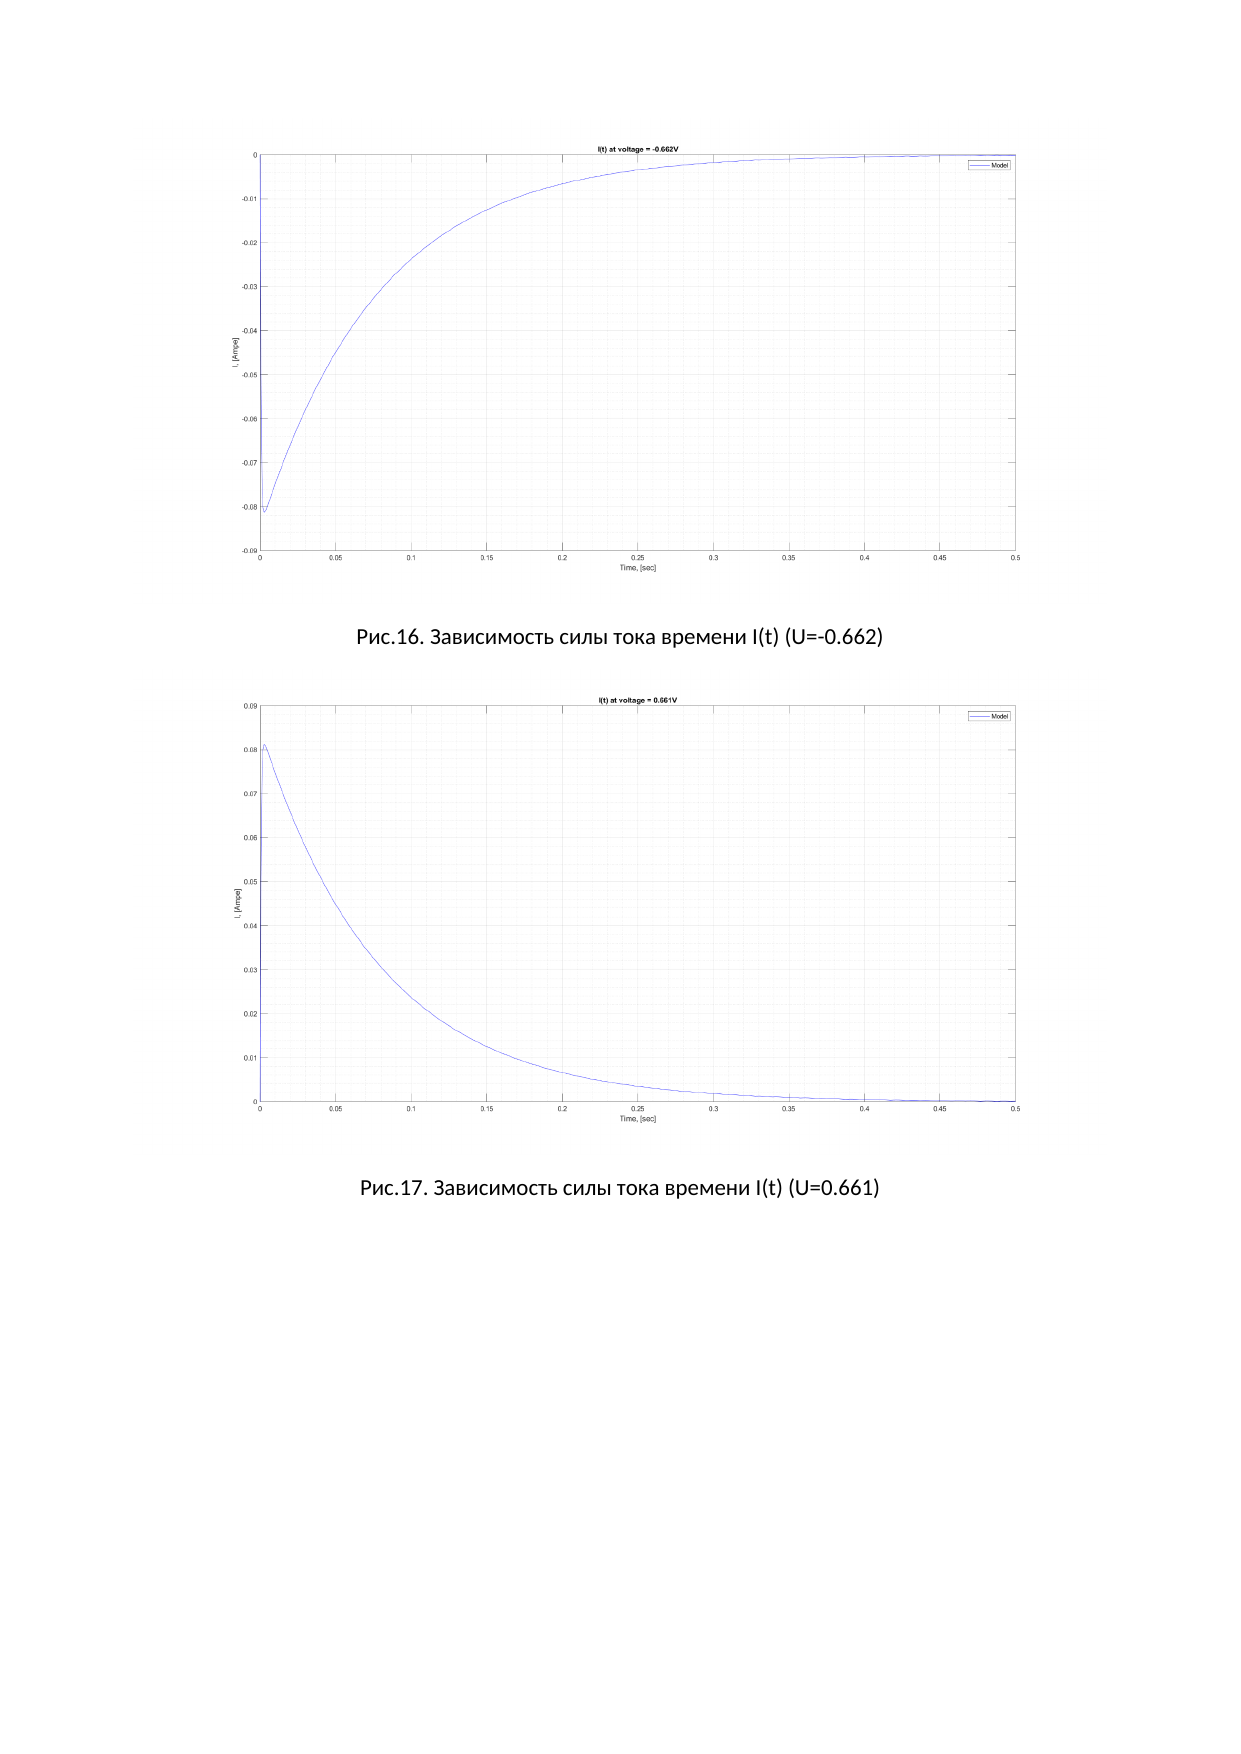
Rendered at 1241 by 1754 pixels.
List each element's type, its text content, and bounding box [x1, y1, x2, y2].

text Рис.17. Зависимость силы тока времени I(t) (U=0.661) [89, 1173, 1152, 1202]
picture [133, 669, 1108, 1155]
picture [133, 118, 1108, 604]
text Рис.16. Зависимость силы тока времени I(t) (U=-0.662) [89, 622, 1152, 650]
